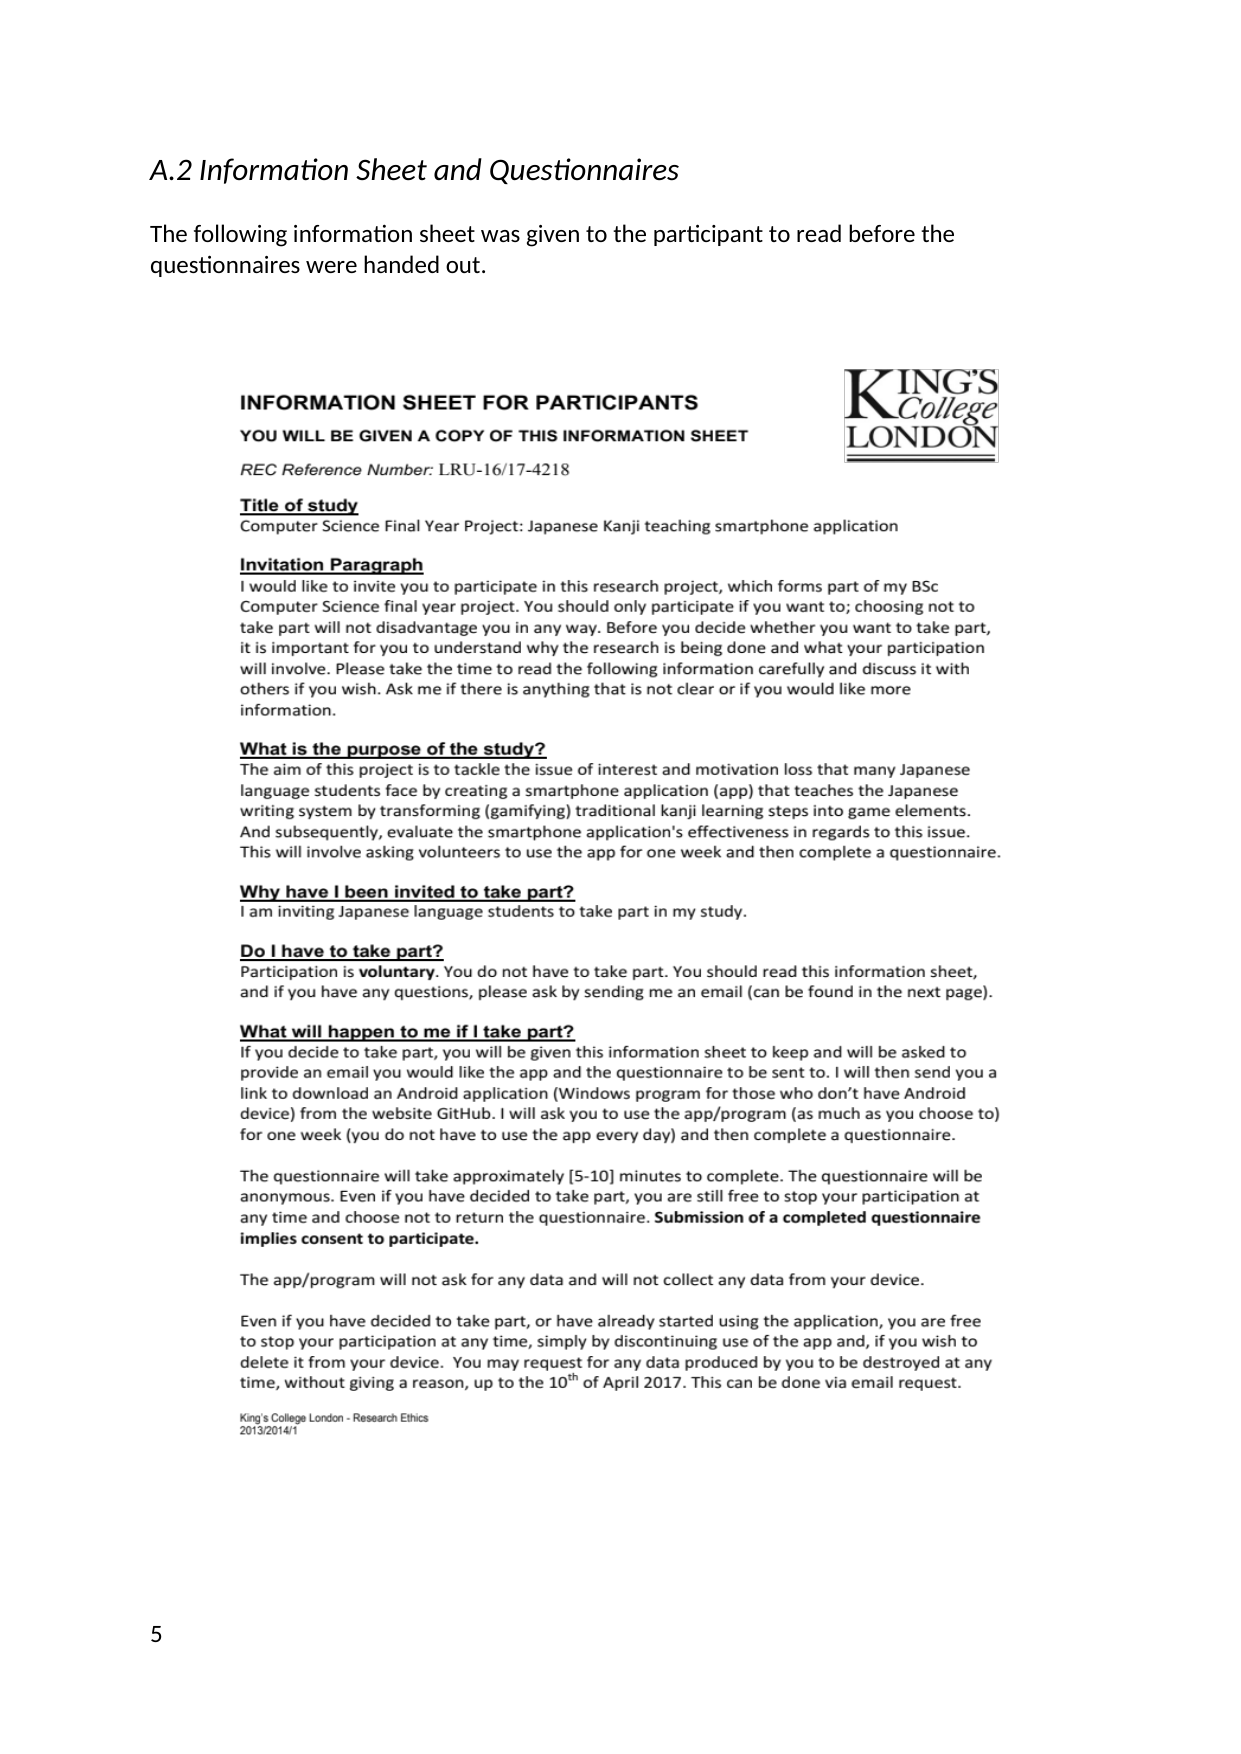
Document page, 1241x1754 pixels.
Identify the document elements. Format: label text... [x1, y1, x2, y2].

subtitle A.2 Information Sheet and Questionnaires [150, 150, 1090, 188]
text The following information sheet was given to the participant to read before the questionnaires were handed out. [150, 219, 1090, 310]
